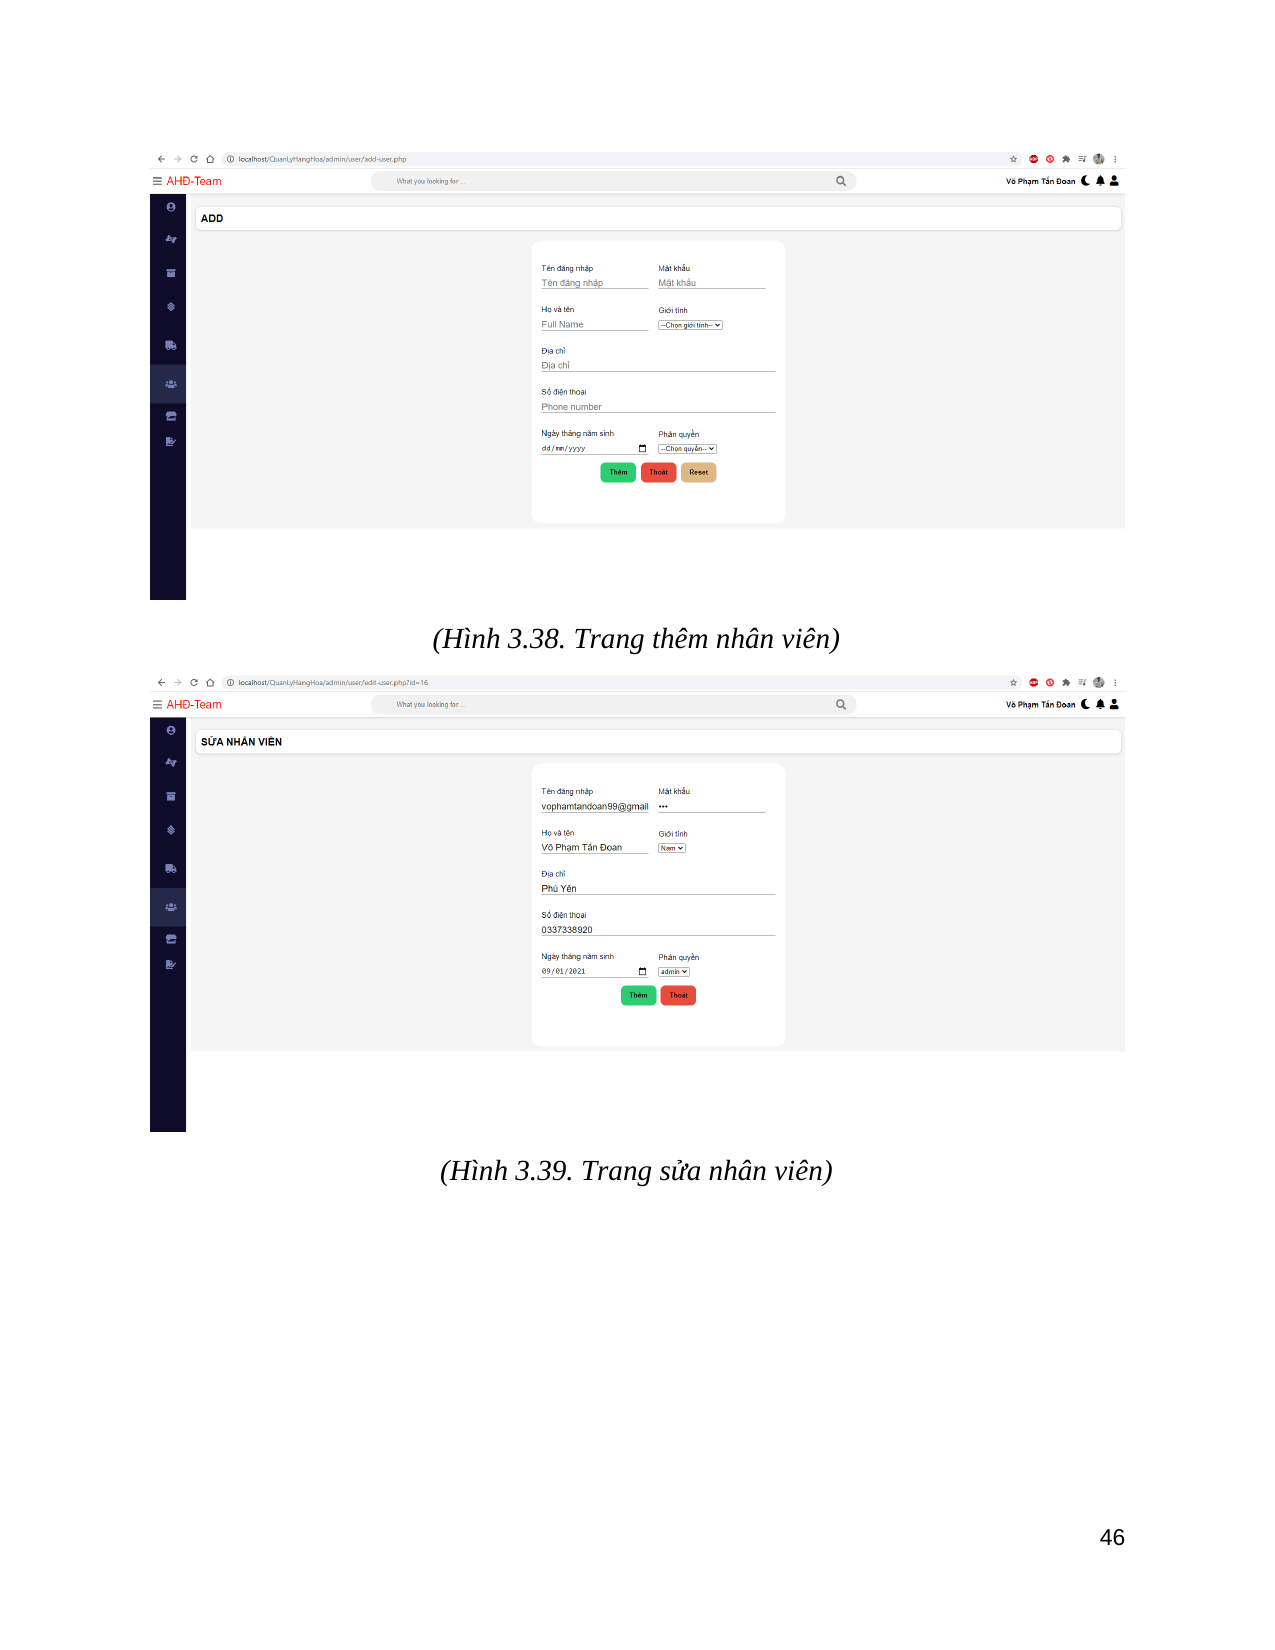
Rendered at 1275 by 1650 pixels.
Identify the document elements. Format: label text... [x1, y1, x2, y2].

picture [150, 673, 1125, 1132]
text (Hình 3.38. Trang thêm nhân viên) [150, 621, 1125, 654]
picture [150, 150, 1125, 600]
text (Hình 3.39. Trang sửa nhân viên) [150, 1153, 1125, 1186]
